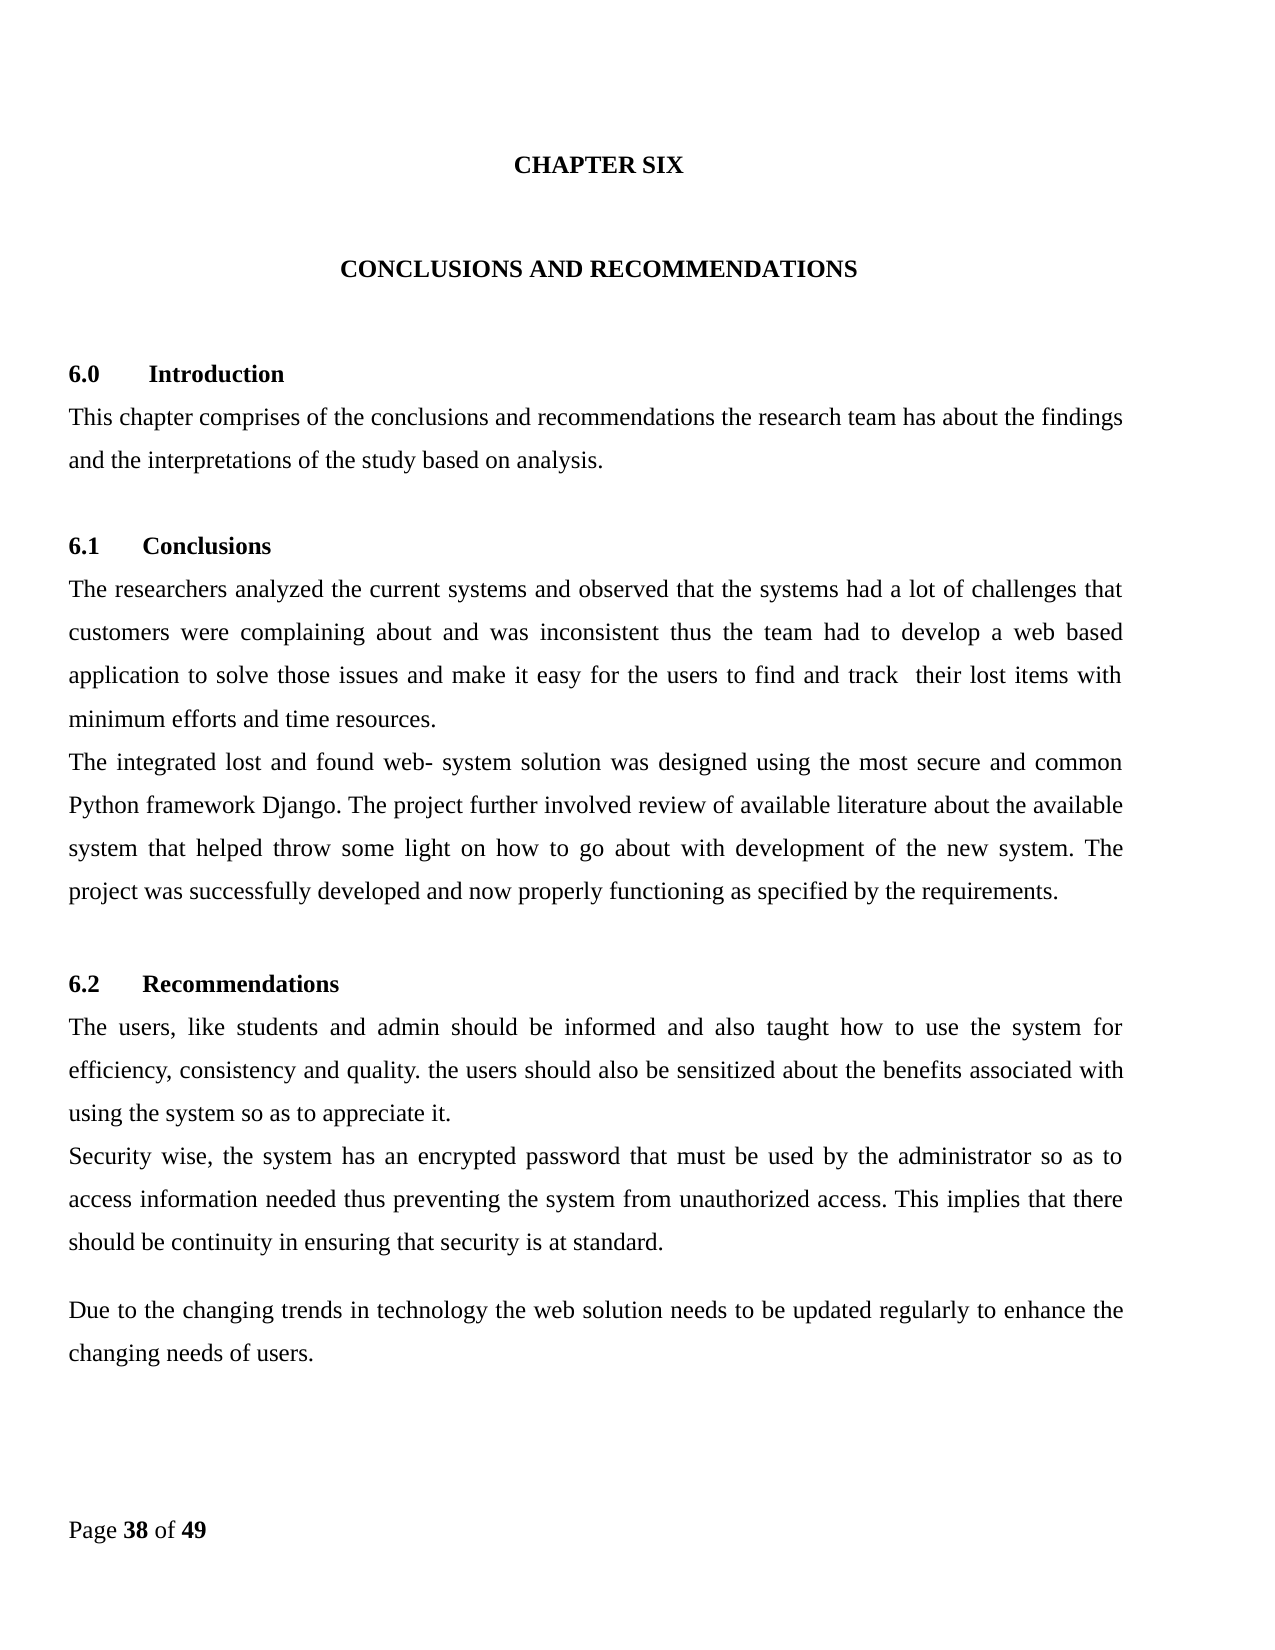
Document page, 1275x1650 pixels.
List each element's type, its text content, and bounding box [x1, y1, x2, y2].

text This chapter comprises of the conclusions and recommendations the research team has about the findings and the interpretations of the study based on analysis. [68, 402, 1124, 474]
text Due to the changing trends in technology the web solution needs to be updated regularly to enhance the changing needs of users. [68, 1295, 1124, 1367]
subtitle 6.2 Recommendations [68, 969, 1129, 997]
subtitle 6.0 Introduction [68, 359, 1129, 387]
text The integrated lost and found web- system solution was designed using the most secure and common Python framework Django. The project further involved review of available literature about the available system that helped throw some light on how to go about with development of the new system. The project was successfully developed and now properly functioning as specified by the requirements. [68, 747, 1124, 905]
subtitle 6.1 Conclusions [68, 531, 1129, 560]
subtitle CONCLUSIONS AND RECOMMENDATIONS [68, 254, 1129, 283]
text The users, like students and admin should be informed and also taught how to use the system for efficiency, consistency and quality. the users should also be sensitized about the benefits associated with using the system so as to appreciate it. [68, 1012, 1124, 1127]
text Security wise, the system has an encrypted password that must be used by the administrator so as to access information needed thus preventing the system from unauthorized access. This implies that there should be continuity in ensuring that security is at standard. [68, 1141, 1124, 1256]
subtitle CHAPTER SIX [68, 150, 1129, 179]
text The researchers analyzed the current systems and observed that the systems had a lot of challenges that customers were complaining about and was inconsistent thus the team had to develop a web based application to solve those issues and make it easy for the users to find and track their lost items with minimum efforts and time resources. [68, 574, 1124, 732]
